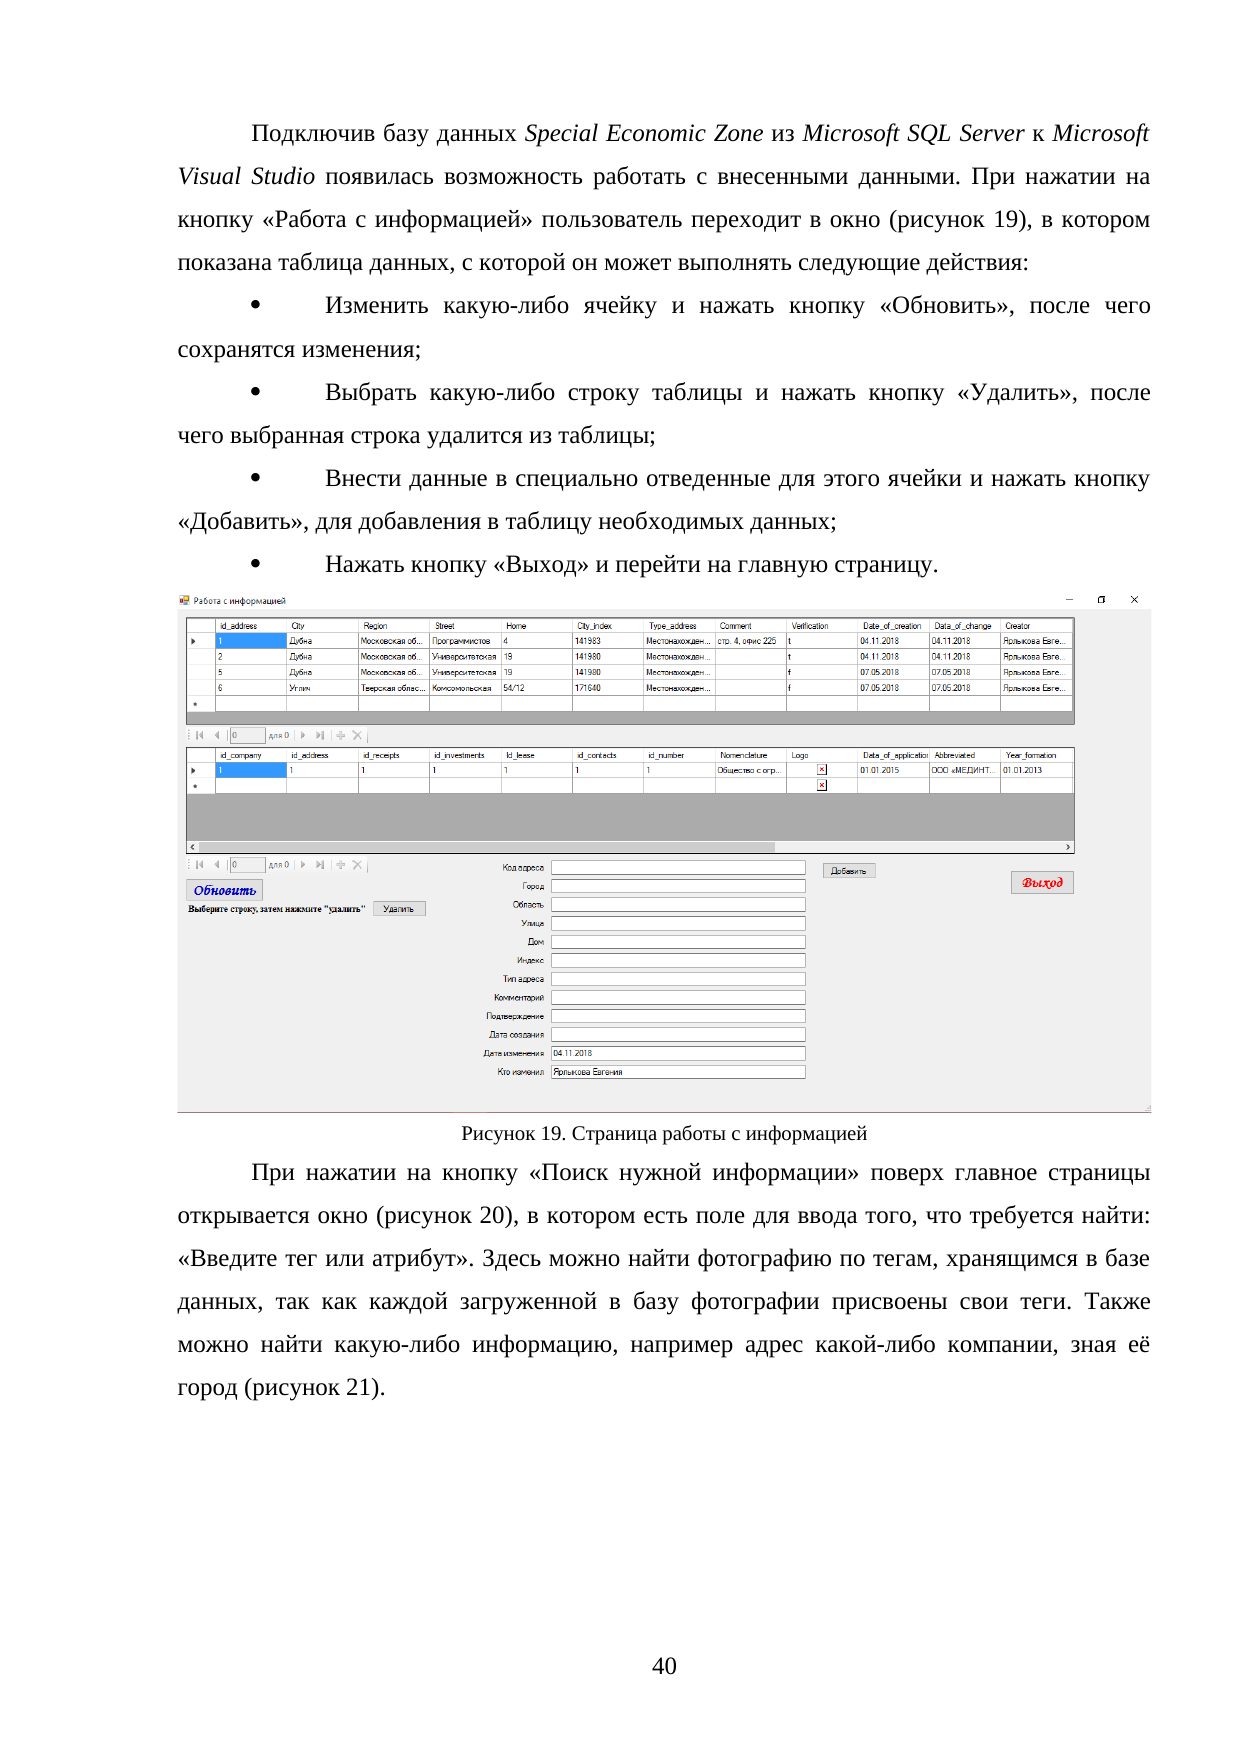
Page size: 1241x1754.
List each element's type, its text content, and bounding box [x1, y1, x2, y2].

text Подключив базу данных Special Economic Zone из Microsoft SQL Server к Microsoft Visual Studio появилась возможность работать с внесенными данными. При нажатии на кнопку «Работа с информацией» пользователь переходит в окно (рисунок 19), в котором показана таблица данных, с которой он может выполнять следующие действия: [177, 118, 1152, 276]
list Нажать кнопку «Выход» и перейти на главную страницу. [177, 549, 1152, 578]
picture [177, 592, 1152, 1113]
text При нажатии на кнопку «Поиск нужной информации» поверх главное страницы открывается окно (рисунок 20), в котором есть поле для ввода того, что требуется найти: «Введите тег или атрибут». Здесь можно найти фотографию по тегам, хранящимся в базе данных, так как каждой загруженной в базу фотографии присвоены свои теги. Также можно найти какую-либо информацию, например адрес какой-либо компании, зная её город (рисунок 21). [177, 1157, 1152, 1401]
list Выбрать какую-либо строку таблицы и нажать кнопку «Удалить», после чего выбранная строка удалится из таблицы; [177, 377, 1152, 449]
list Изменить какую-либо ячейку и нажать кнопку «Обновить», после чего сохранятся изменения; [177, 291, 1152, 362]
text Рисунок 19. Страница работы с информацией [177, 1121, 1152, 1145]
list Внести данные в специально отведенные для этого ячейки и нажать кнопку «Добавить», для добавления в таблицу необходимых данных; [177, 463, 1152, 535]
